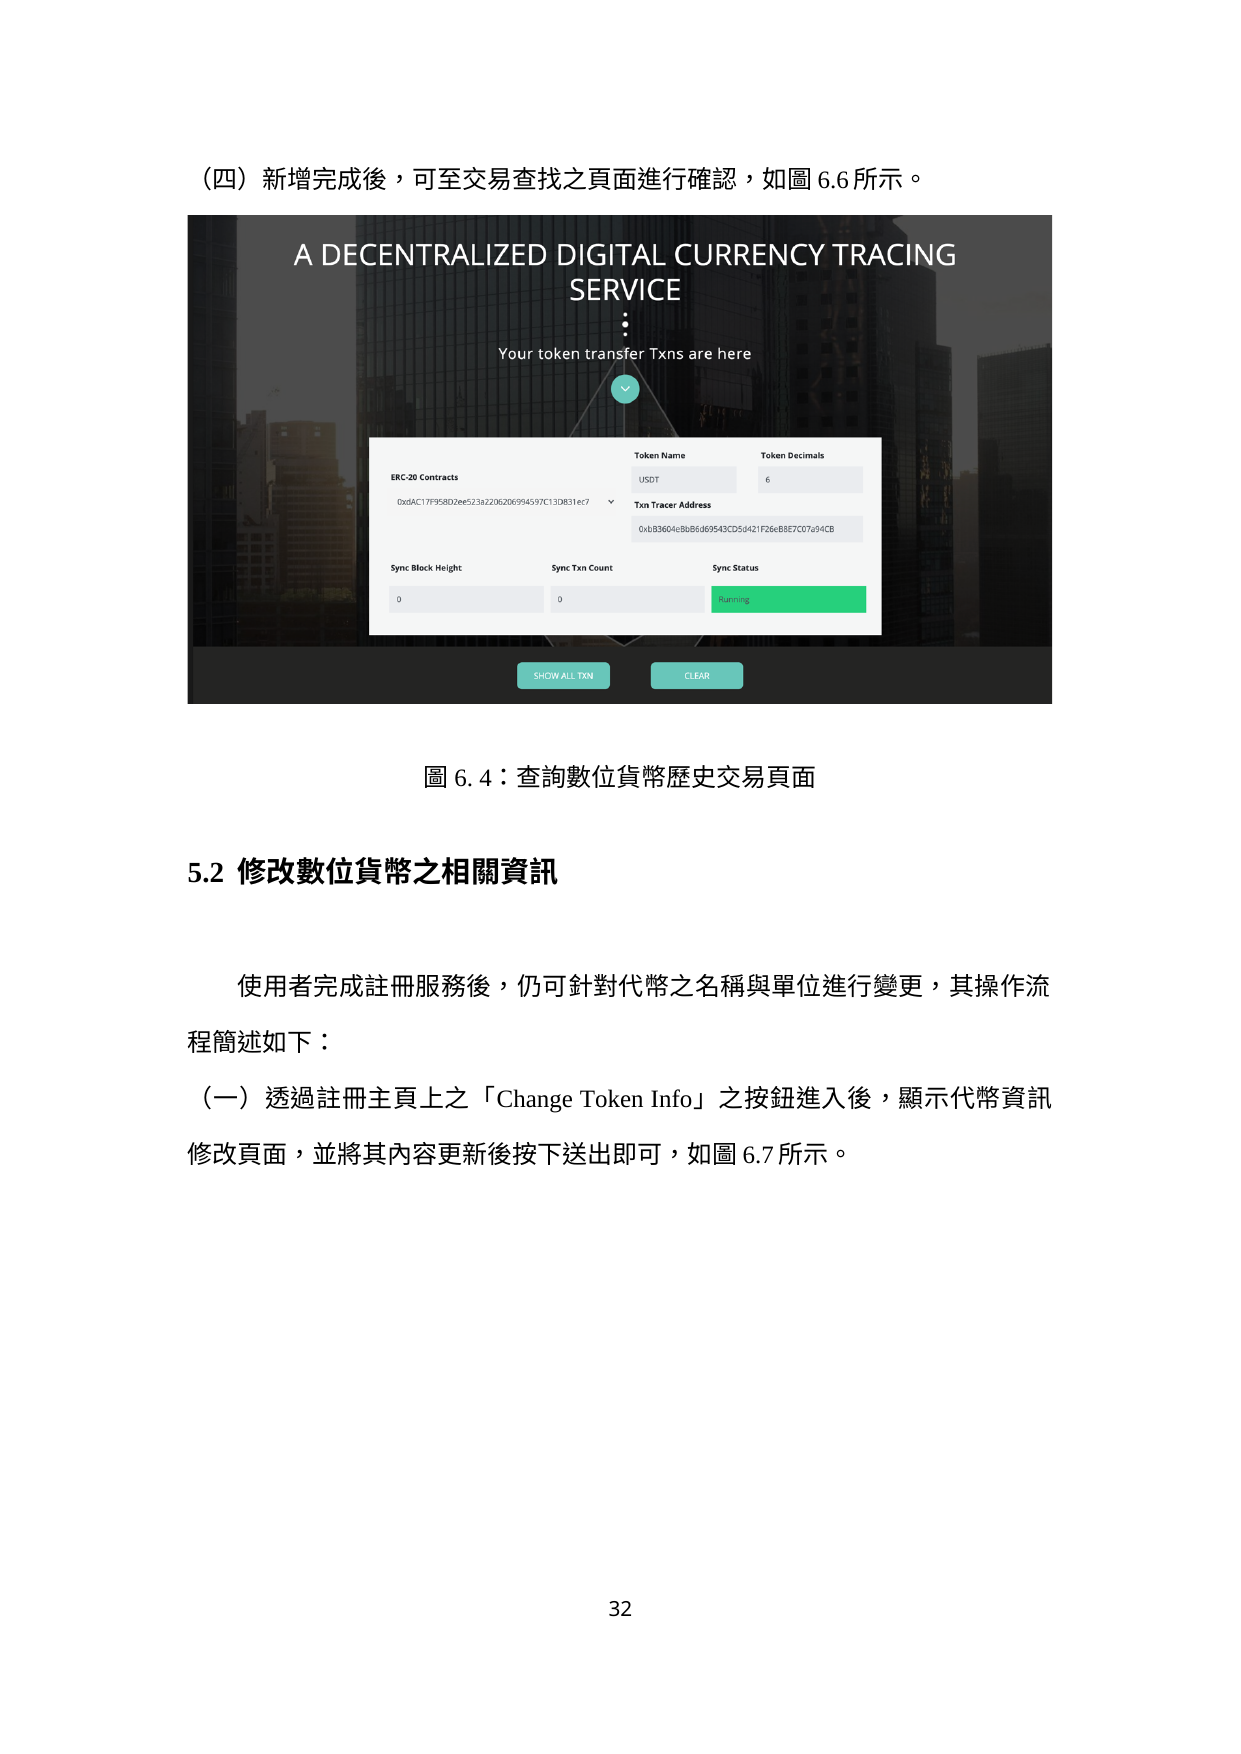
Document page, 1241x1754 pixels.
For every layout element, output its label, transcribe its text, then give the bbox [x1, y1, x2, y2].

picture [187, 215, 1053, 704]
text （四）新增完成後，可至交易查找之頁面進行確認，如圖6.6所示。 [187, 159, 1053, 197]
subtitle 5.2 修改數位貨幣之相關資訊 [187, 832, 1053, 907]
text 使用者完成註冊服務後，仍可針對代幣之名稱與單位進行變更，其操作流程簡述如下： [187, 966, 1053, 1059]
text （一）透過註冊主頁上之「Change Token Info」之按鈕進入後，顯示代幣資訊修改頁面，並將其內容更新後按下送出即可，如圖6.7所示。 [187, 1077, 1053, 1171]
